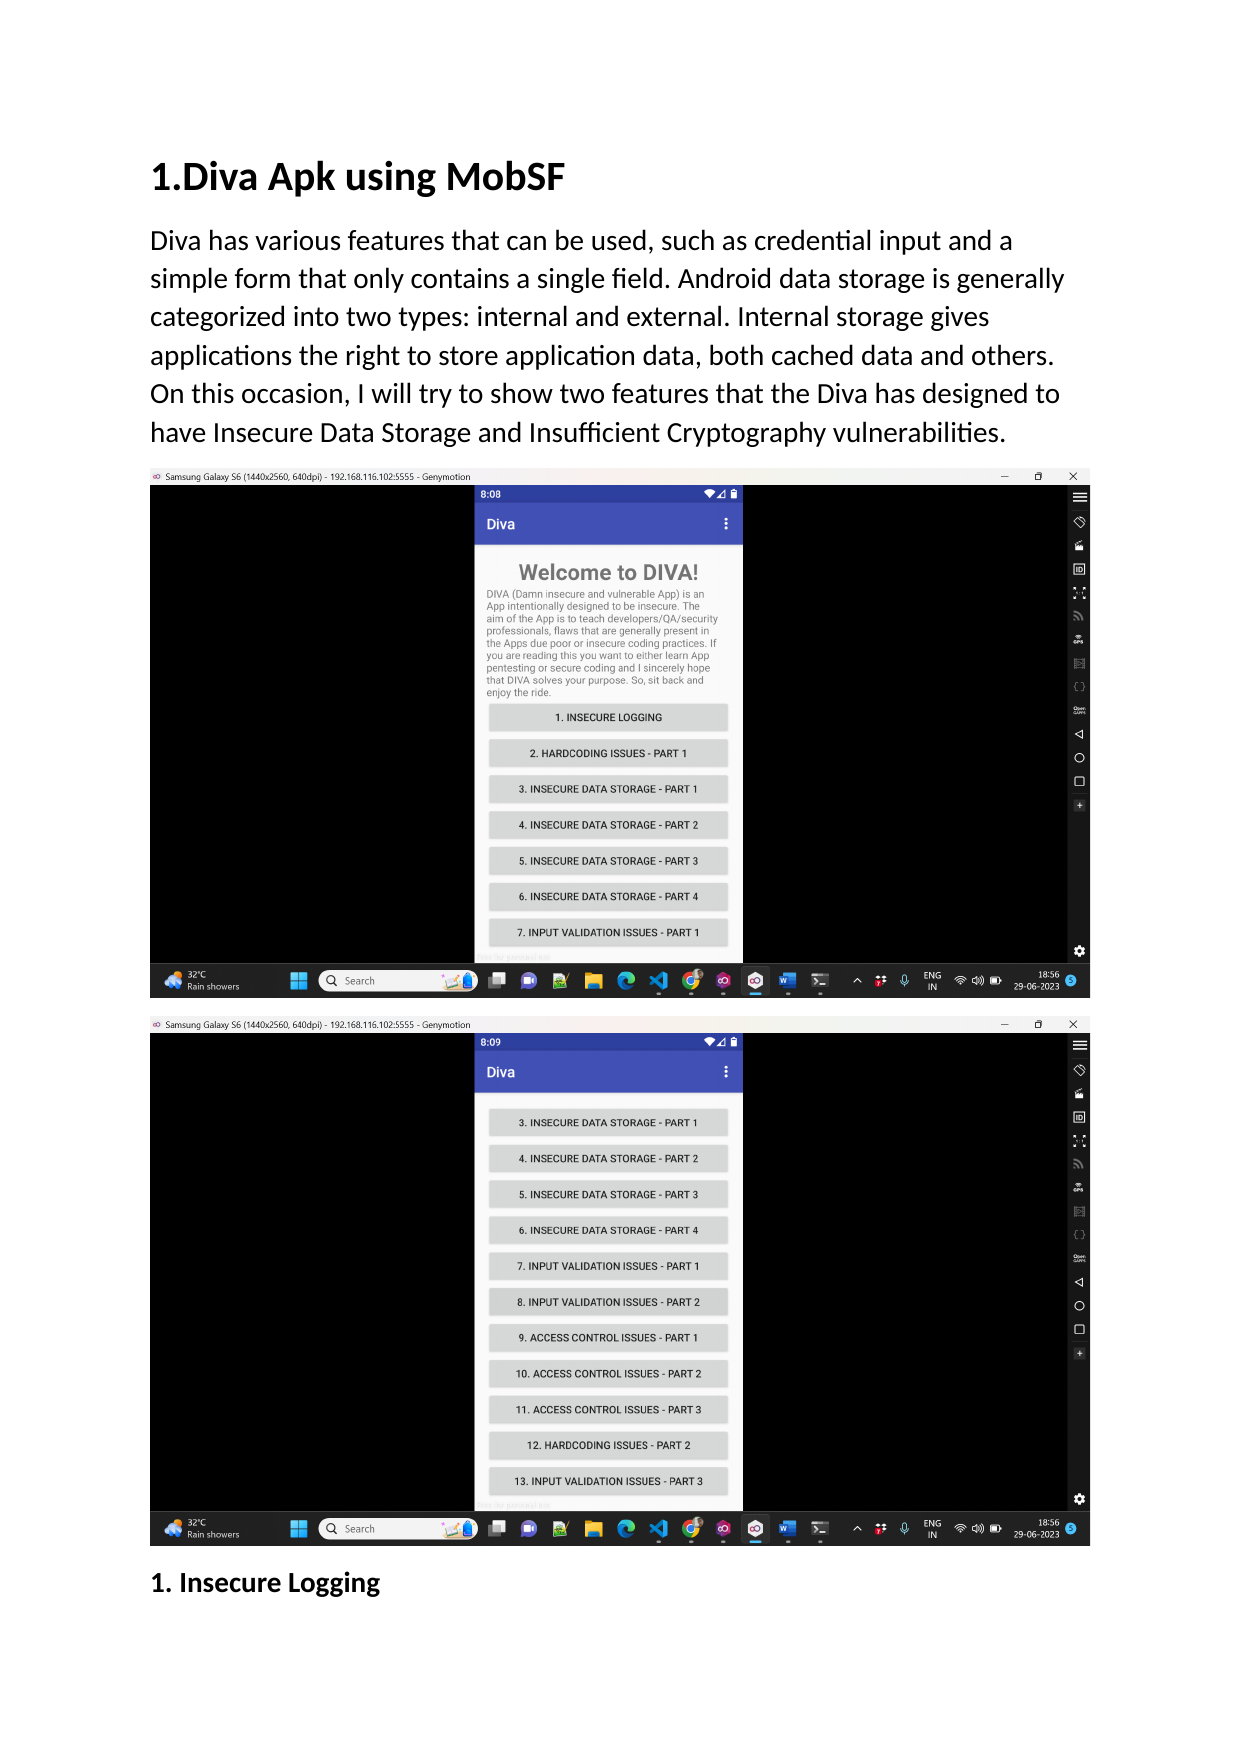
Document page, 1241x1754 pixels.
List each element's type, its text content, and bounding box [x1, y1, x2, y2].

text 1.Diva Apk using MobSF [150, 150, 1090, 201]
text Diva has various features that can be used, such as credential input and a simple form that only contains a single field. Android data storage is generally categorized into two types: internal and external. Internal storage gives applications the right to store application data, both cached data and others. On this occasion, I will try to show two features that the Diva has designed to have Insecure Data Storage and Insufficient Cryptography vulnerabilities. [150, 222, 1090, 449]
picture [150, 468, 1091, 998]
text 1. Insecure Logging [150, 1564, 1090, 1600]
picture [150, 1016, 1091, 1546]
